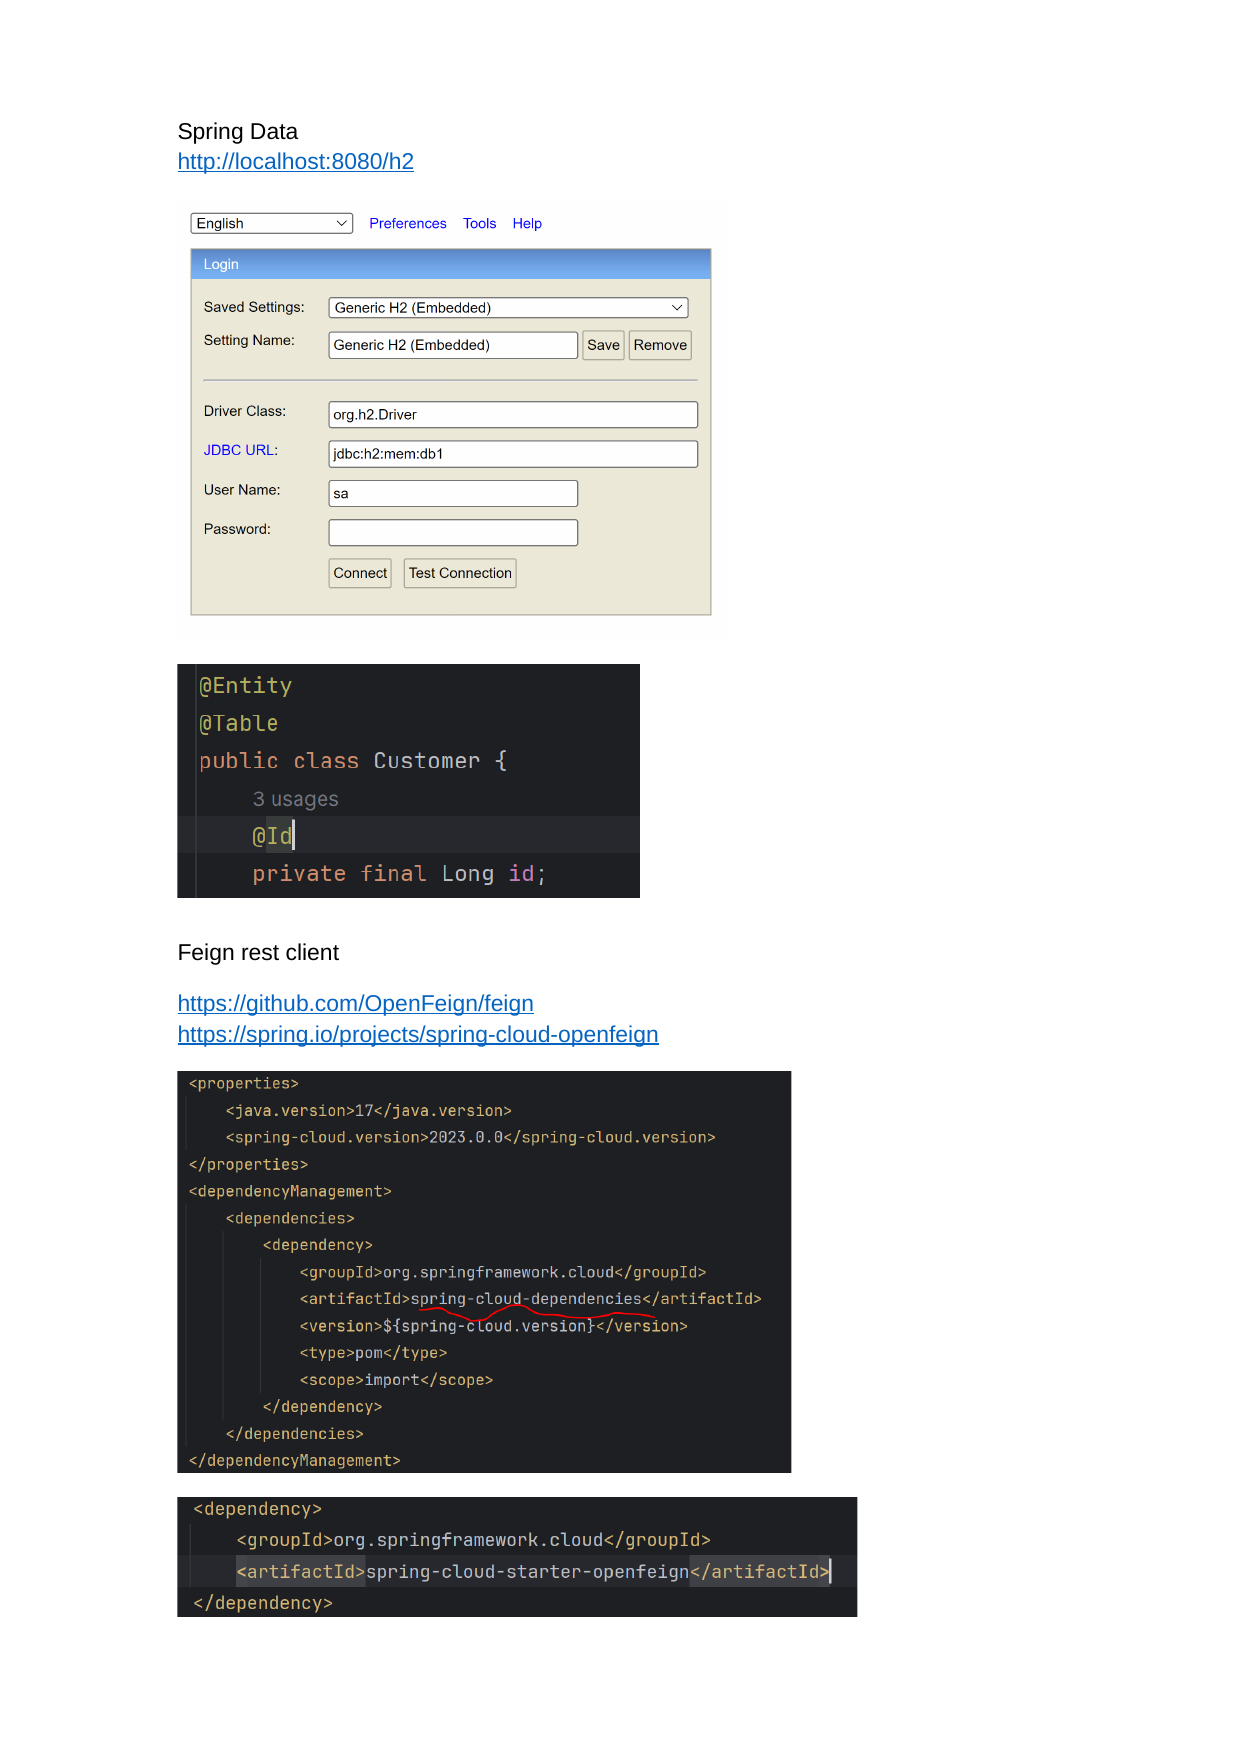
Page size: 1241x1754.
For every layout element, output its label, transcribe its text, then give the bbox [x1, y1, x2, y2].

text Spring Data http://localhost:8080/h2 [177, 118, 1152, 175]
subtitle Feign rest client [177, 939, 1152, 966]
picture [177, 199, 727, 640]
picture [177, 1071, 792, 1473]
text https://github.com/OpenFeign/feign https://spring.io/projects/spring-cloud-openfeign [177, 990, 1152, 1047]
picture [177, 664, 640, 898]
picture [177, 1497, 858, 1617]
